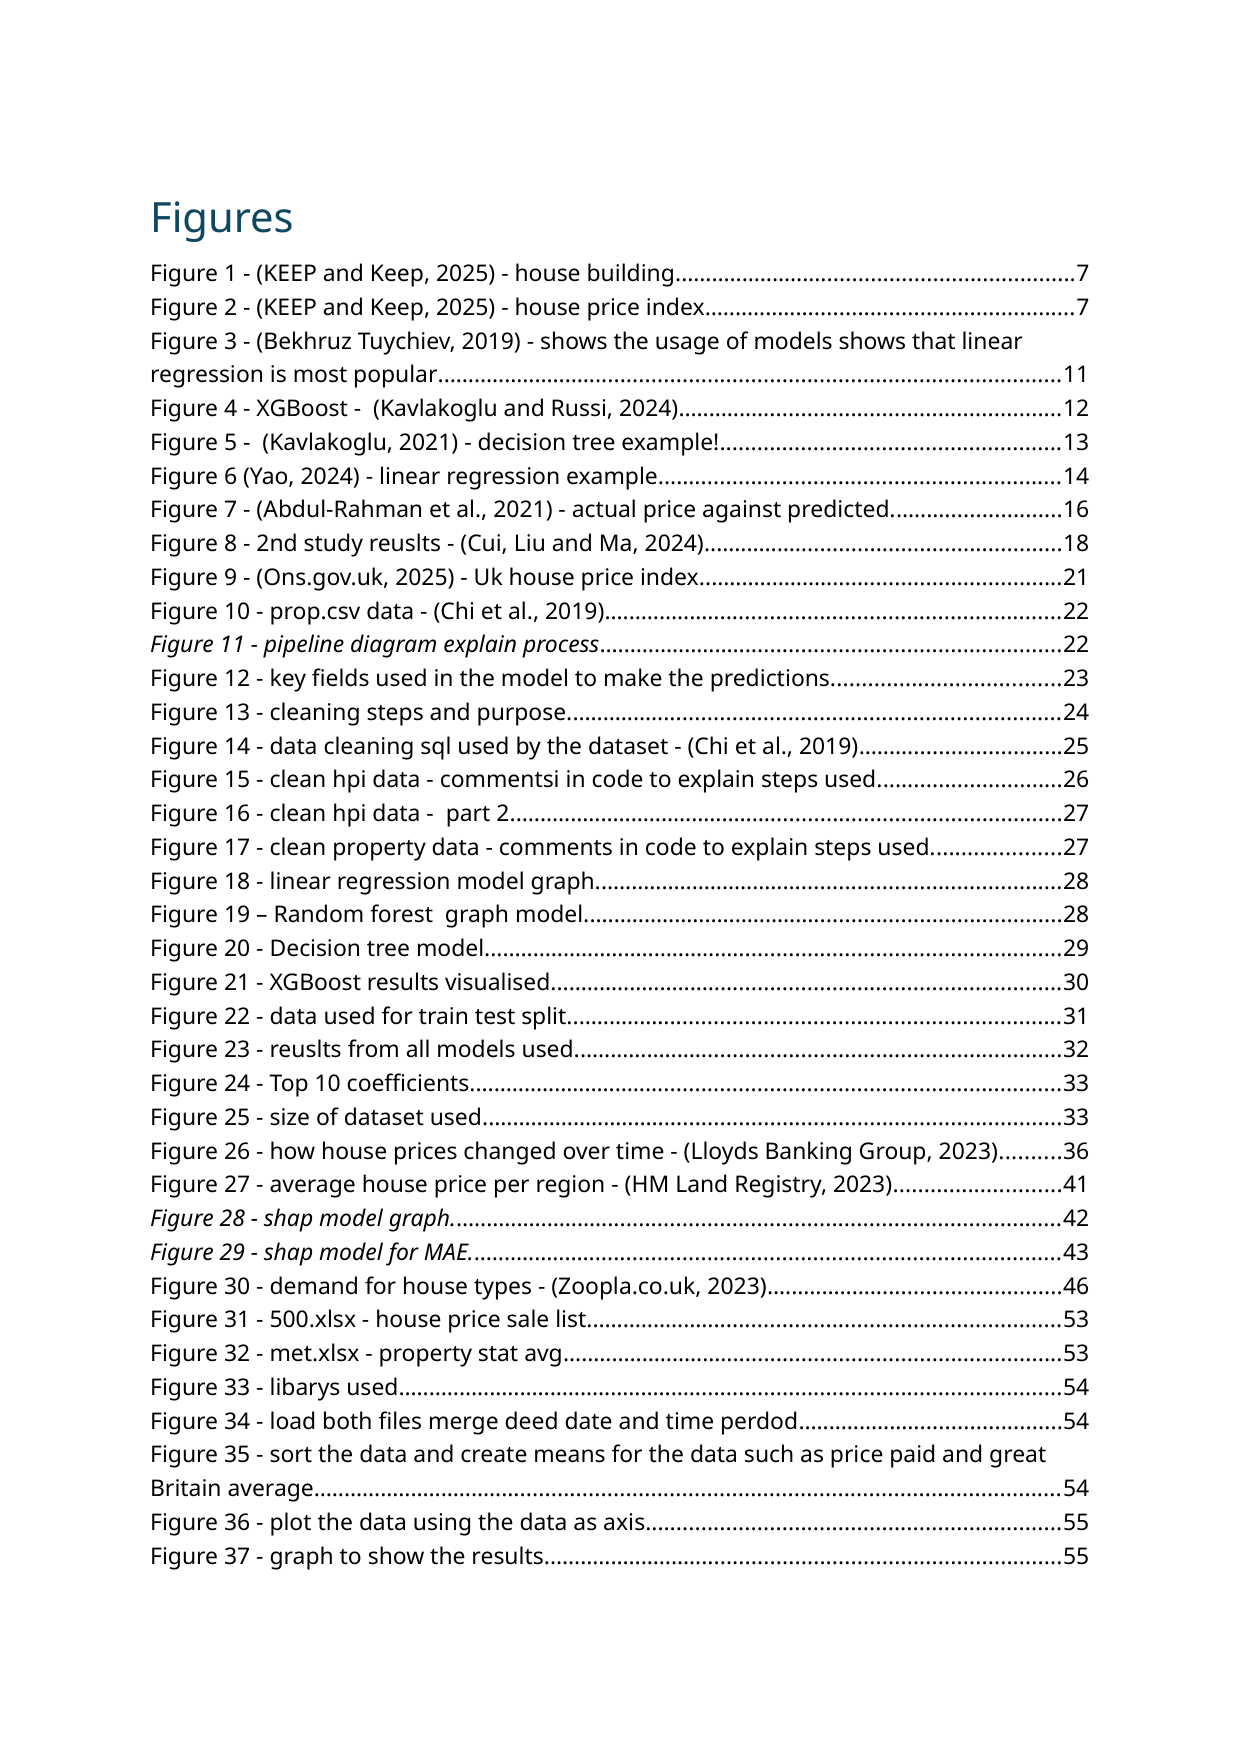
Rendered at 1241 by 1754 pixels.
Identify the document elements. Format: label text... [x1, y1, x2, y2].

text Figure 23 - reuslts from all models used. 32 [150, 1033, 1090, 1064]
text Figure 8 - 2nd study reuslts - (Cui, Liu and Ma, 2024) 18 [150, 527, 1090, 558]
text Figure 21 - XGBoost results visualised. 30 [150, 966, 1090, 997]
text Figure 17 - clean property data - comments in code to explain steps used. 27 [150, 831, 1090, 862]
text Figure 28 - shap model graph. 42 [150, 1202, 1090, 1233]
text Figure 25 - size of dataset used. 33 [150, 1101, 1090, 1132]
text Figure 15 - clean hpi data - commentsi in code to explain steps used. 26 [150, 763, 1090, 794]
subtitle Figures [150, 187, 1090, 244]
text Figure 3 - (Bekhruz Tuychiev, 2019) - shows the usage of models shows that linear regression is most popular 11 [150, 324, 1090, 389]
text Figure 14 - data cleaning sql used by the dataset - (Chi et al., 2019) 25 [150, 729, 1090, 761]
text Figure 19 – Random forest graph model. 28 [150, 898, 1090, 929]
text Figure 11 - pipeline diagram explain process 22 [150, 628, 1090, 659]
text Figure 9 - (Ons.gov.uk, 2025) - Uk house price index. 21 [150, 561, 1090, 592]
text Figure 6 (Yao, 2024) - linear regression example. 14 [150, 459, 1090, 491]
text Figure 4 - XGBoost - (Kavlakoglu and Russi, 2024) 12 [150, 392, 1090, 423]
text Figure 12 - key fields used in the model to make the predictions. 23 [150, 662, 1090, 693]
text Figure 24 - Top 10 coefficients. 33 [150, 1067, 1090, 1098]
text Figure 34 - load both files merge deed date and time perdod 54 [150, 1404, 1090, 1436]
text Figure 1 - (KEEP and Keep, 2025) - house building 7 [150, 257, 1090, 288]
text Figure 16 - clean hpi data - part 2. 27 [150, 797, 1090, 828]
text Figure 33 - libarys used 54 [150, 1371, 1090, 1402]
text Figure 37 - graph to show the results 55 [150, 1539, 1090, 1571]
text Figure 20 - Decision tree model. 29 [150, 932, 1090, 963]
text Figure 32 - met.xlsx - property stat avg 53 [150, 1337, 1090, 1368]
text Figure 26 - how house prices changed over time - (Lloyds Banking Group, 2023) 36 [150, 1134, 1090, 1166]
text Figure 35 - sort the data and create means for the data such as price paid and great Britain average 54 [150, 1438, 1090, 1503]
text Figure 18 - linear regression model graph. 28 [150, 864, 1090, 896]
text Figure 36 - plot the data using the data as axis 55 [150, 1506, 1090, 1537]
text Figure 2 - (KEEP and Keep, 2025) - house price index 7 [150, 291, 1090, 322]
text Figure 30 - demand for house types - (Zoopla.co.uk, 2023) 46 [150, 1269, 1090, 1301]
text Figure 29 - shap model for MAE. 43 [150, 1236, 1090, 1267]
text Figure 10 - prop.csv data - (Chi et al., 2019) 22 [150, 594, 1090, 626]
text Figure 5 - (Kavlakoglu, 2021) - decision tree example! 13 [150, 426, 1090, 457]
text Figure 7 - (Abdul-Rahman et al., 2021) - actual price against predicted. 16 [150, 493, 1090, 524]
text Figure 31 - 500.xlsx - house price sale list 53 [150, 1303, 1090, 1334]
text Figure 13 - cleaning steps and purpose. 24 [150, 696, 1090, 727]
text Figure 22 - data used for train test split. 31 [150, 999, 1090, 1031]
text Figure 27 - average house price per region - (HM Land Registry, 2023) 41 [150, 1168, 1090, 1199]
